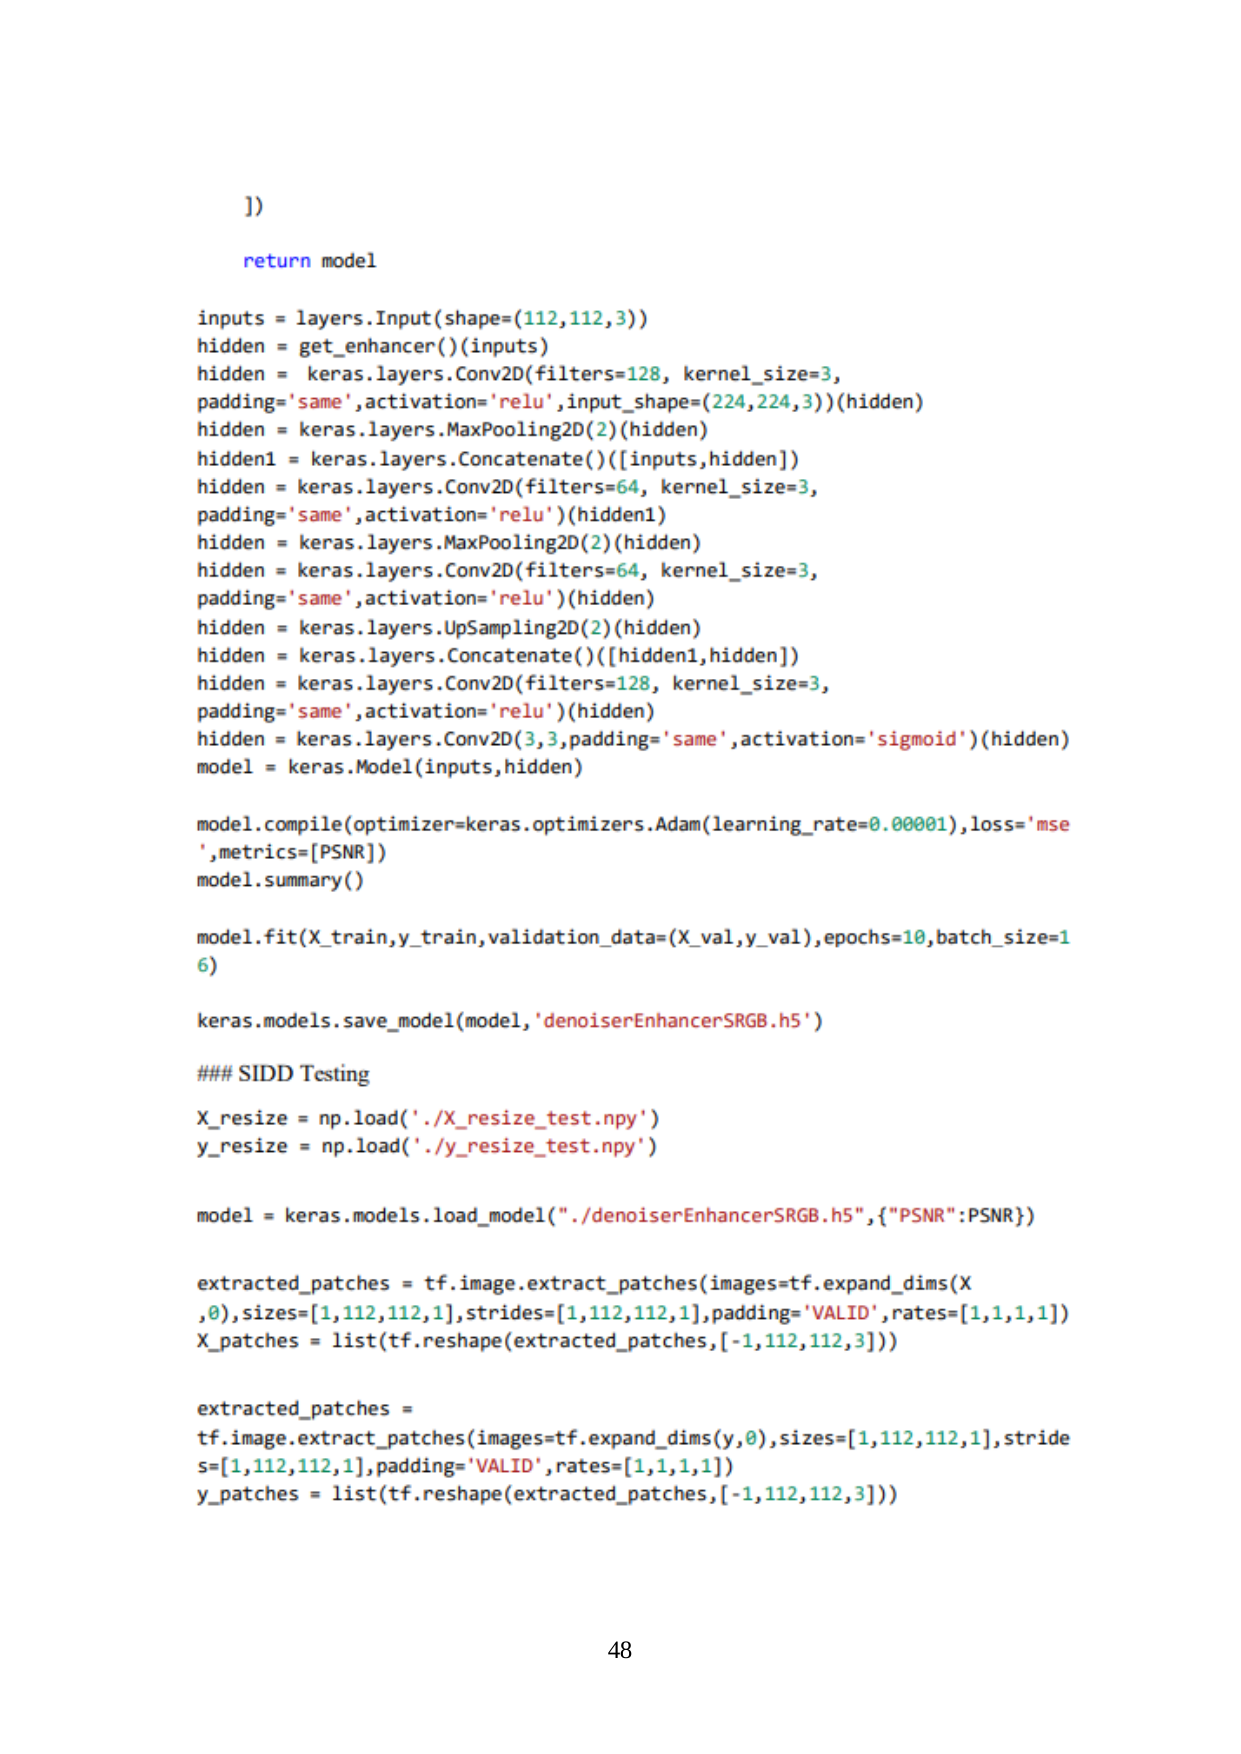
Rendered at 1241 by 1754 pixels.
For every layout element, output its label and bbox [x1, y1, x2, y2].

picture [158, 172, 1156, 1544]
